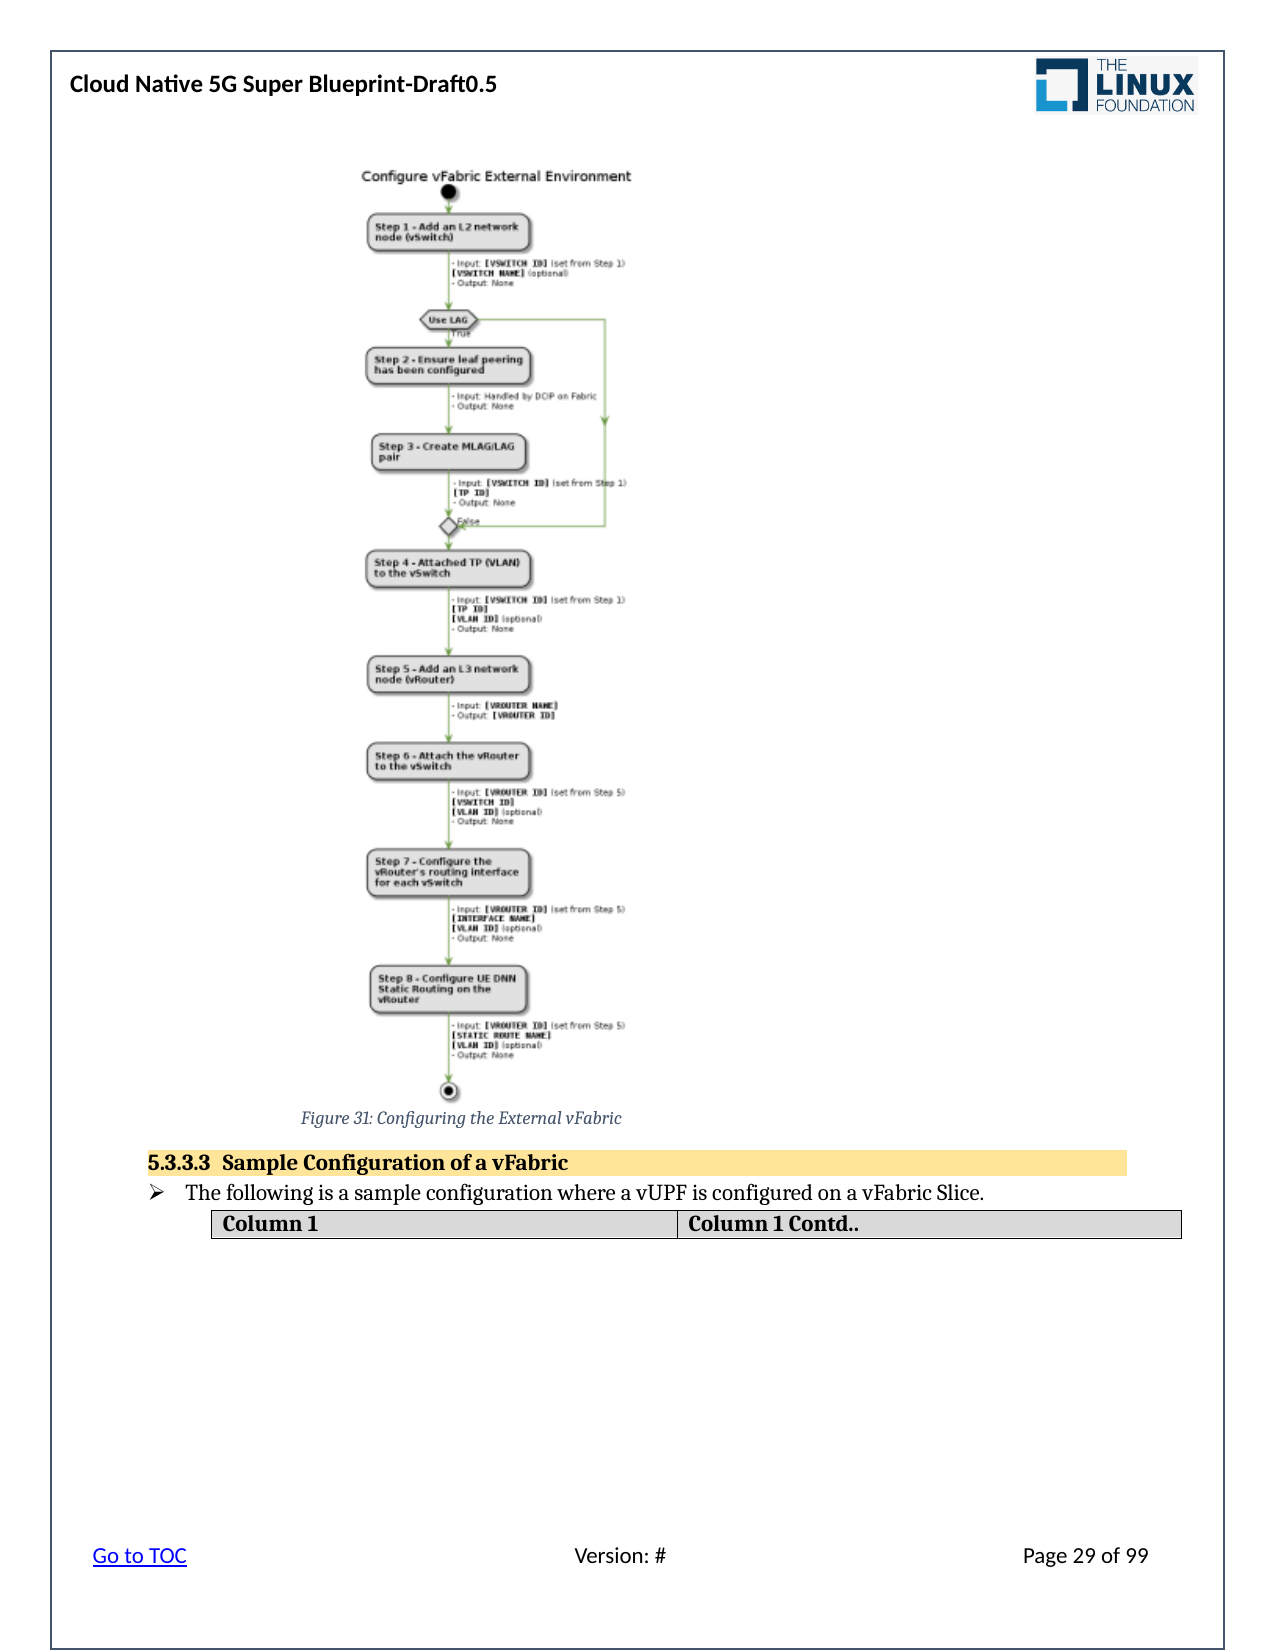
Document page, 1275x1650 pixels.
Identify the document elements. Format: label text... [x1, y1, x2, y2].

table_header Column 1 [212, 1211, 677, 1237]
text Sample Configuration of a vFabric [148, 1150, 1127, 1176]
table_header Column 1 Contd.. [678, 1211, 1181, 1237]
text Figure 31: Configuring the External vFabric [148, 1107, 1127, 1129]
list The following is a sample configuration where a vUPF is configured on a vFabric Slice. [148, 1180, 1127, 1206]
picture [345, 162, 655, 1108]
picture [1034, 56, 1199, 115]
